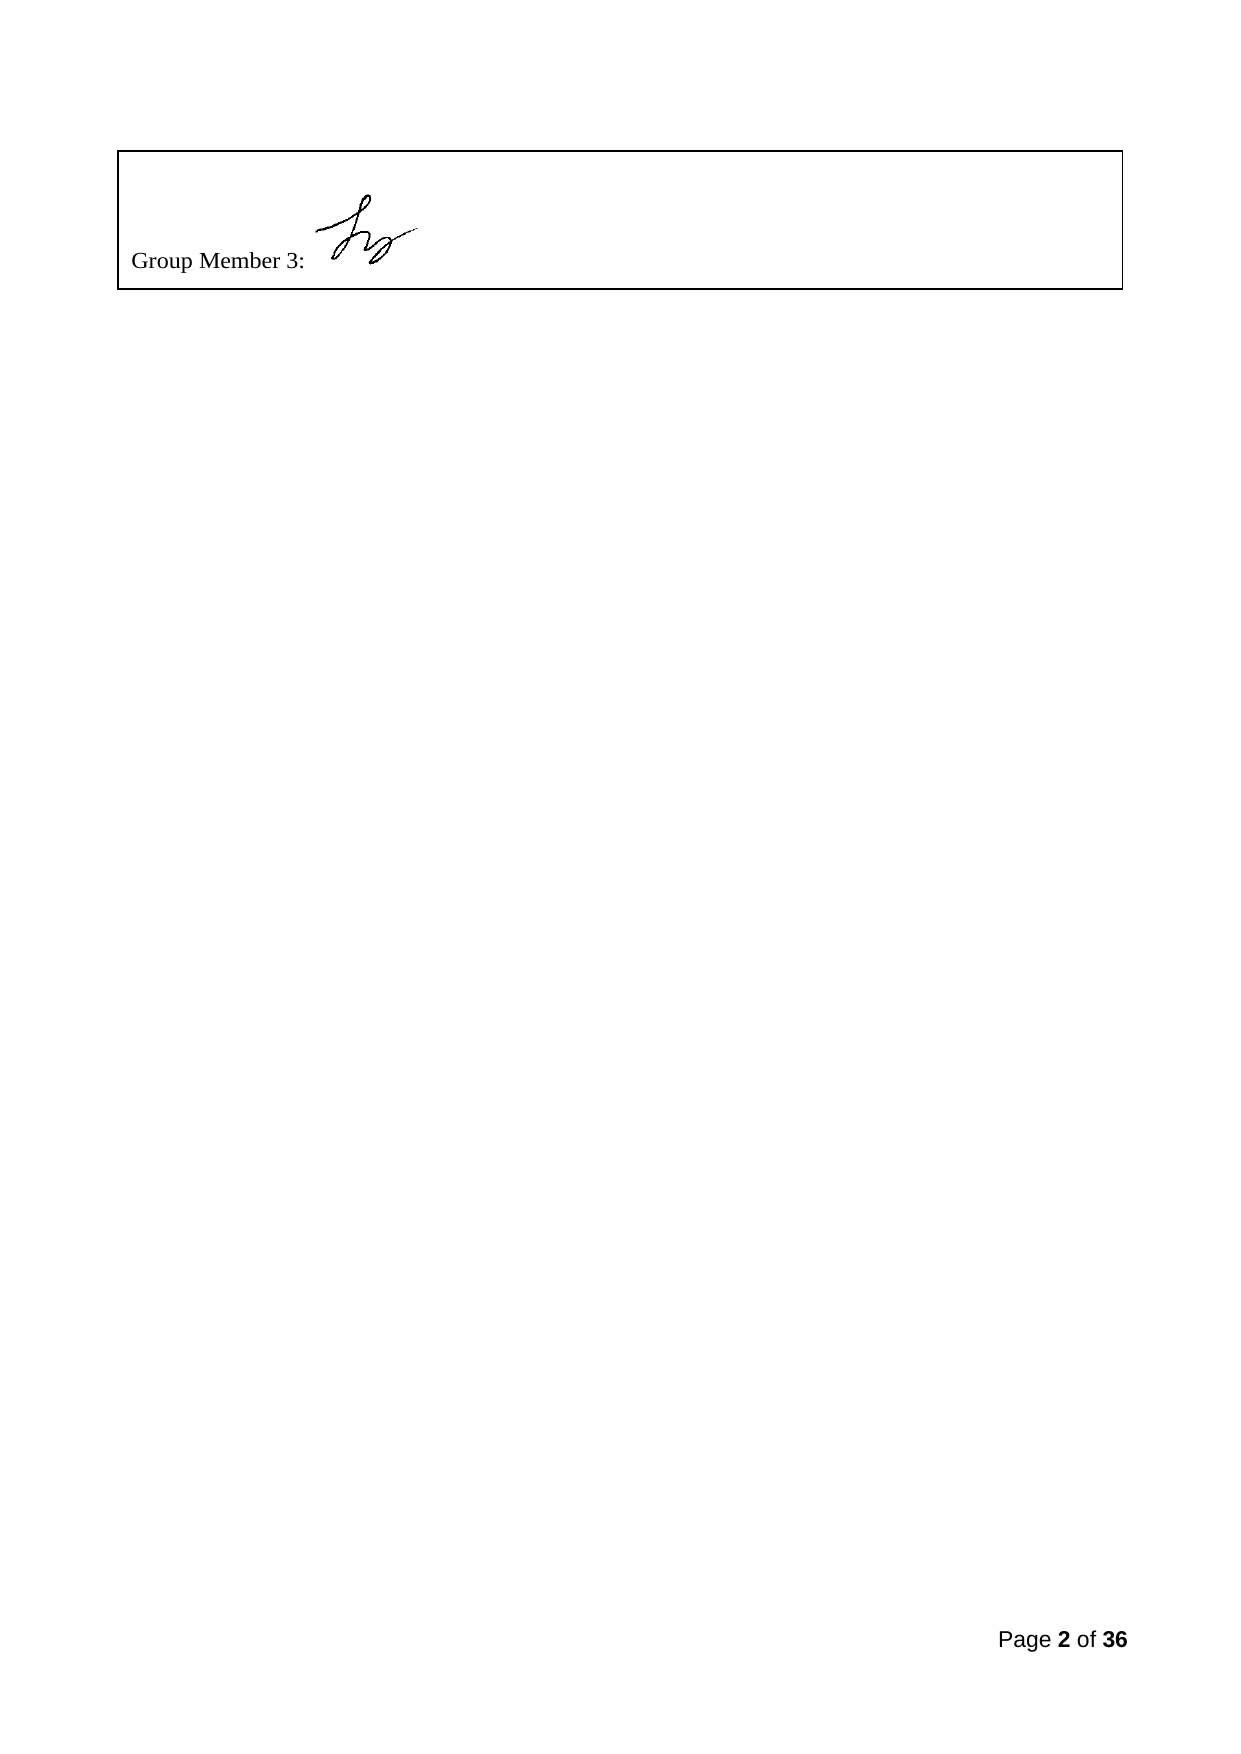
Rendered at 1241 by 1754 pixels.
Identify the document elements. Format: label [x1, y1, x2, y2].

table_cell [119, 152, 1122, 288]
